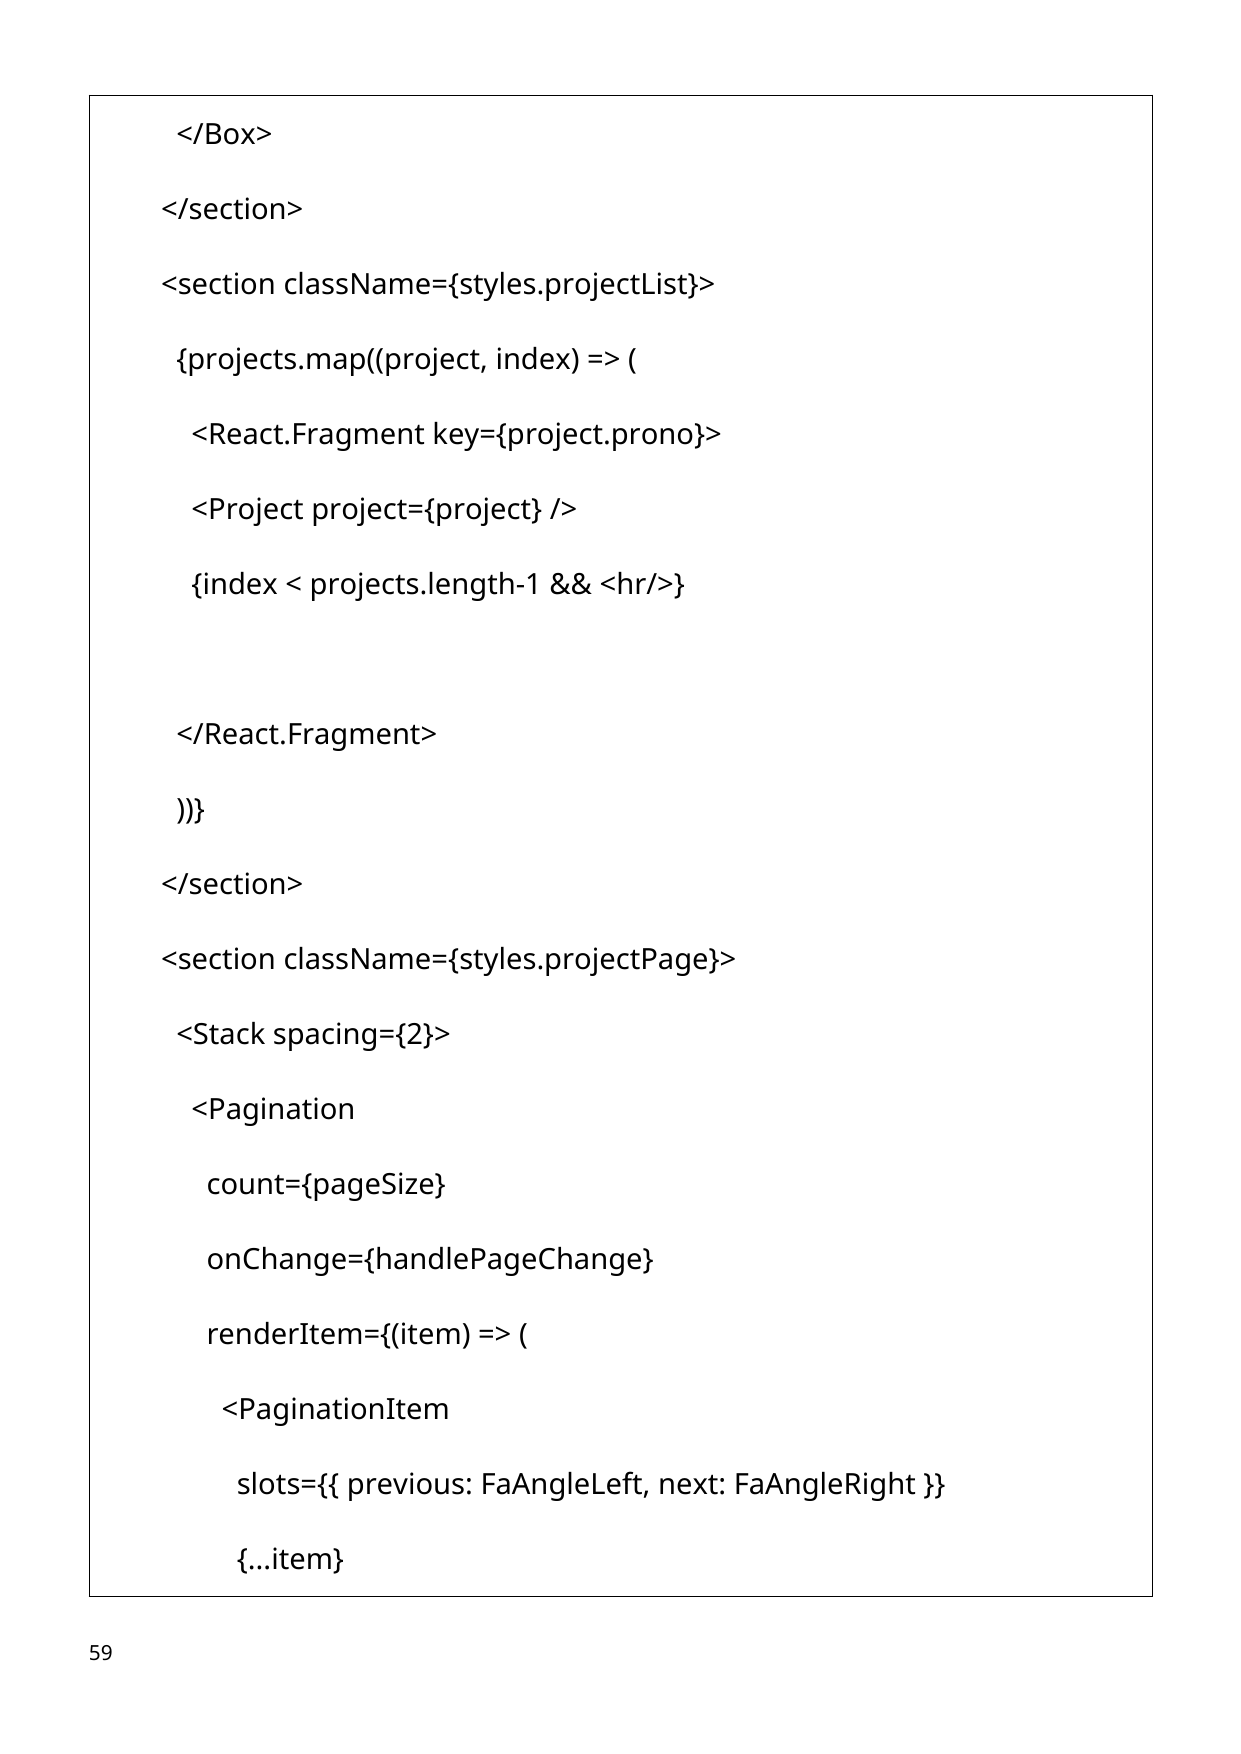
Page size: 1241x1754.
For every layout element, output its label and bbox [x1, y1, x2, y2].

table_cell [90, 96, 1152, 1596]
